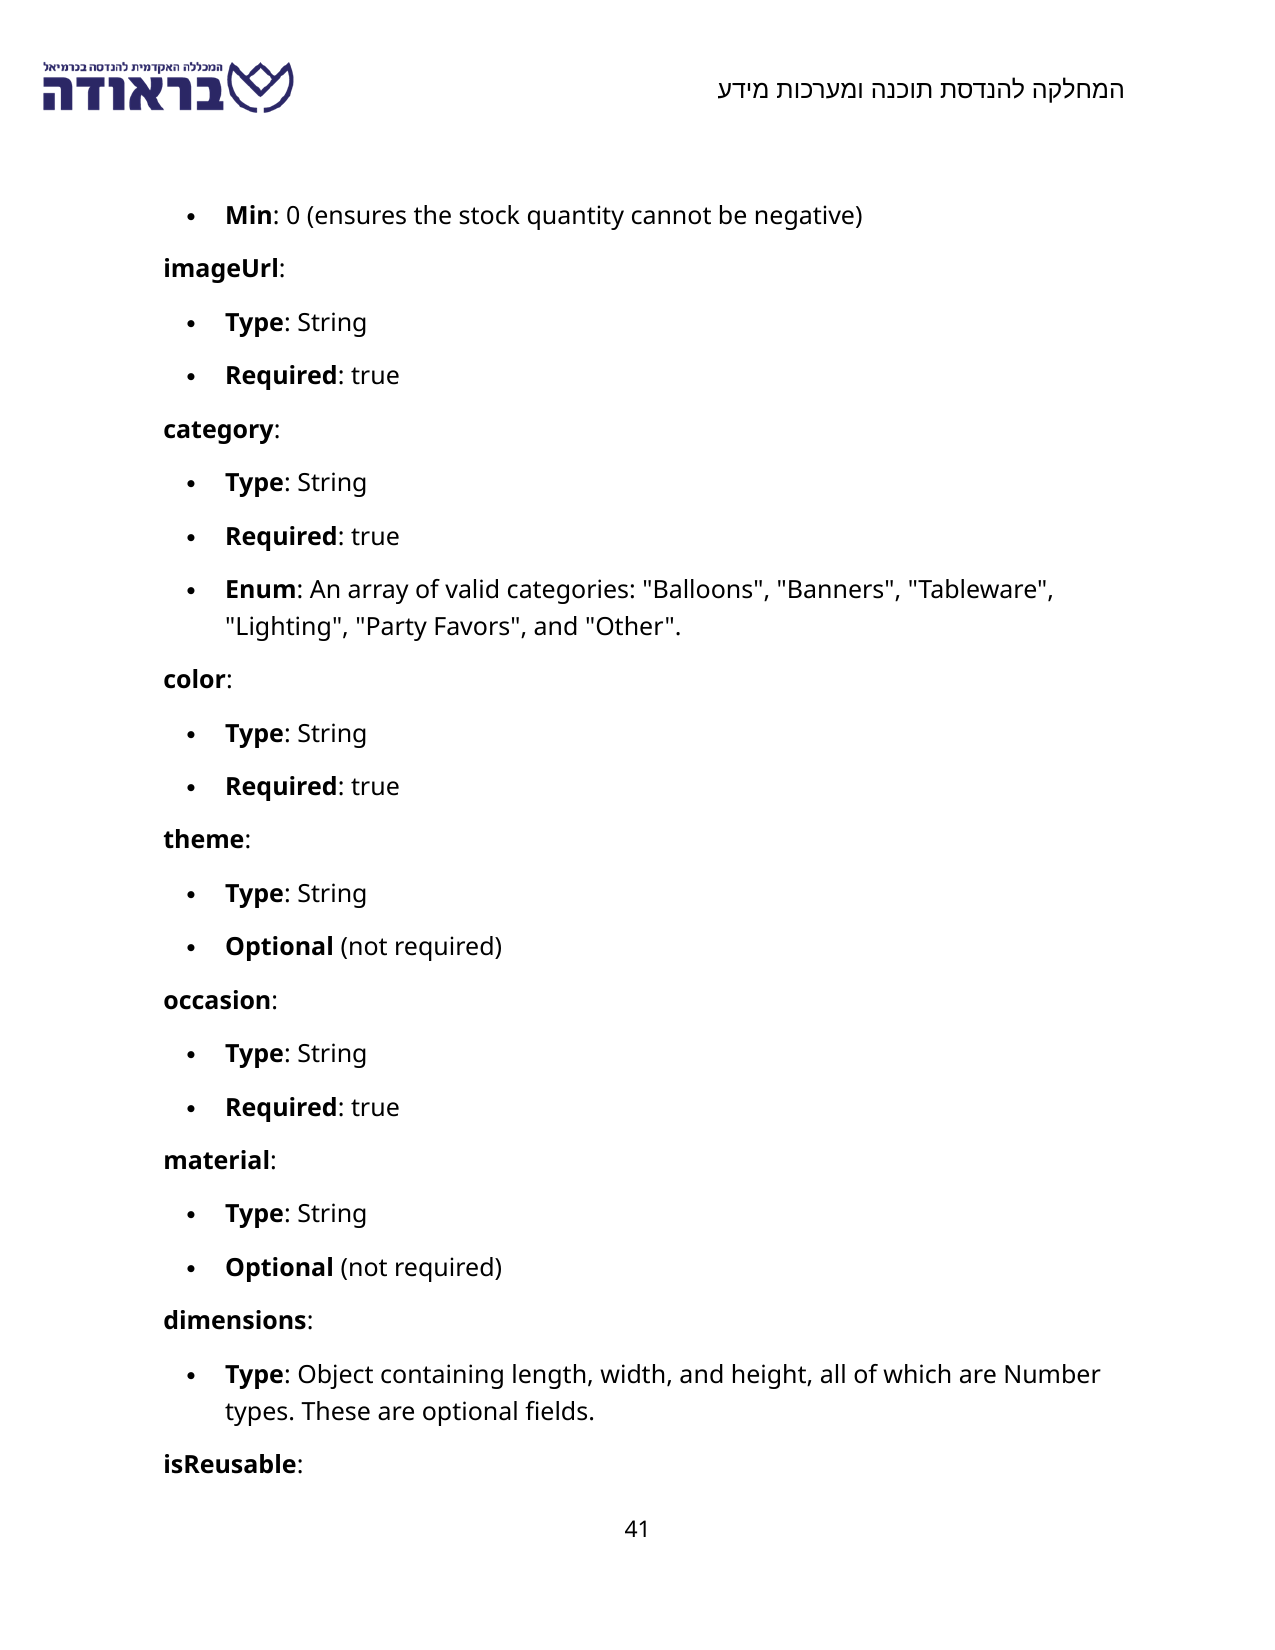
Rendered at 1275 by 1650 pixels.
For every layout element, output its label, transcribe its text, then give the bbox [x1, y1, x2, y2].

list Type: String [187, 465, 1125, 499]
text material: [150, 1143, 1125, 1177]
list Min: 0 (ensures the stock quantity cannot be negative) [187, 197, 1125, 232]
text isReusable: [150, 1447, 1125, 1481]
list Required: true [187, 769, 1125, 803]
list Required: true [187, 358, 1125, 392]
list Required: true [187, 1089, 1125, 1123]
text imageUrl: [150, 251, 1125, 285]
list Type: String [187, 876, 1125, 909]
list Type: String [187, 1036, 1125, 1070]
text occasion: [150, 982, 1125, 1016]
text dimensions: [150, 1303, 1125, 1337]
list Enum: An array of valid categories: "Balloons", "Banners", "Tableware", "Lighting", "Party Favors", and "Other". [187, 572, 1125, 642]
text category: [150, 411, 1125, 445]
list Type: String [187, 715, 1125, 749]
list Type: String [187, 304, 1125, 338]
text color: [150, 662, 1125, 696]
list Optional (not required) [187, 1249, 1125, 1284]
list Type: String [187, 1196, 1125, 1230]
list Required: true [187, 518, 1125, 552]
text theme: [150, 822, 1125, 856]
list Type: Object containing length, width, and height, all of which are Number types. These are optional fields. [187, 1356, 1125, 1427]
list Optional (not required) [187, 929, 1125, 963]
picture [35, 55, 298, 115]
